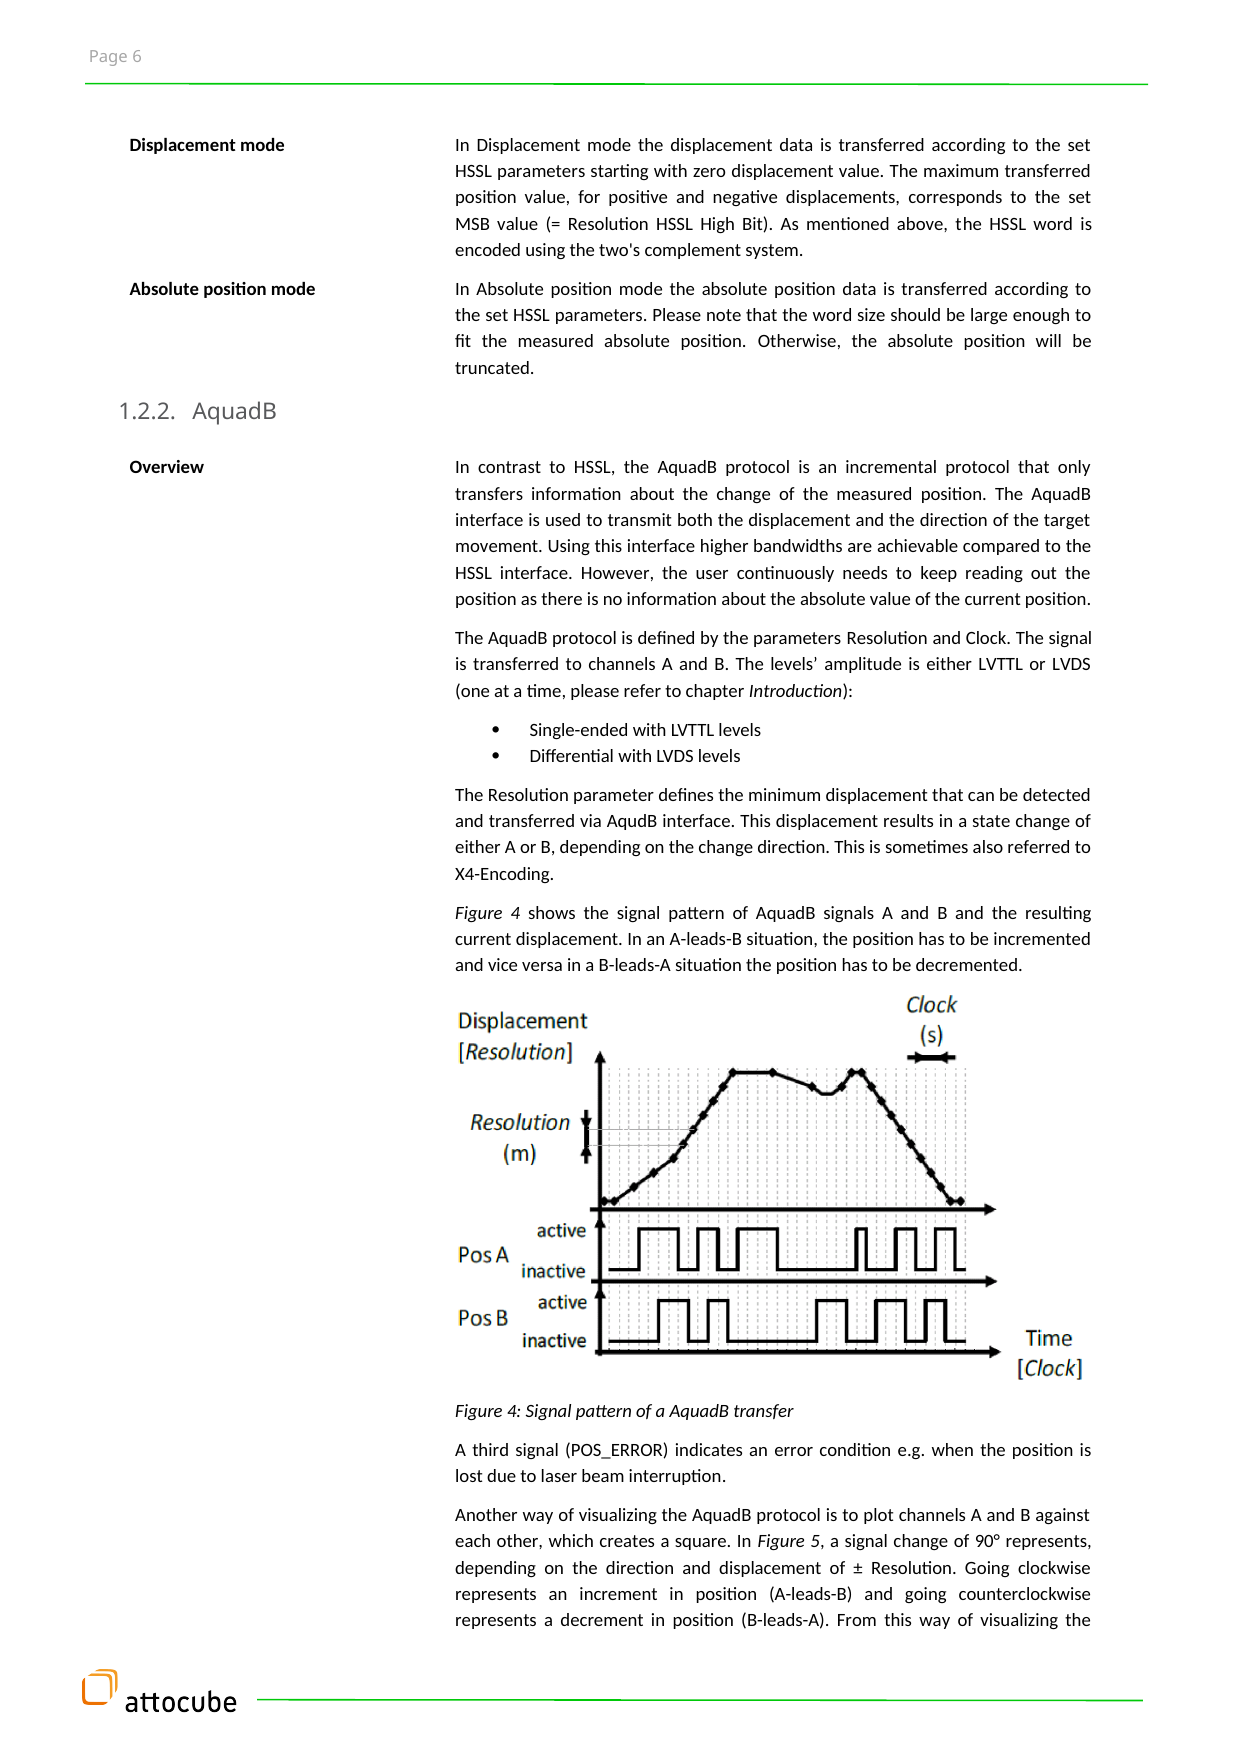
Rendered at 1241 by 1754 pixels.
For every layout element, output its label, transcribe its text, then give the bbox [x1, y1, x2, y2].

picture [455, 992, 1085, 1384]
table_header Overview [118, 456, 444, 1631]
subtitle AquadB [118, 395, 1122, 426]
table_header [444, 456, 1103, 1631]
table_cell In Absolute position mode the absolute position data is transferred according to the set HSSL parameters. Please note that the word size should be large enough to fit the measured absolute position. Otherwise, the absolute position will be truncated. [444, 277, 1103, 395]
picture [68, 1663, 248, 1716]
table_cell Displacement mode [118, 133, 444, 277]
table_cell In Displacement mode the displacement data is transferred according to the set HSSL parameters starting with zero displacement value. The maximum transferred position value, for positive and negative displacements, corresponds to the set MSB value (= Resolution HSSL High Bit). As mentioned above, the HSSL word is encoded using the two's complement system. [444, 133, 1103, 277]
table_cell Absolute position mode [118, 277, 444, 395]
